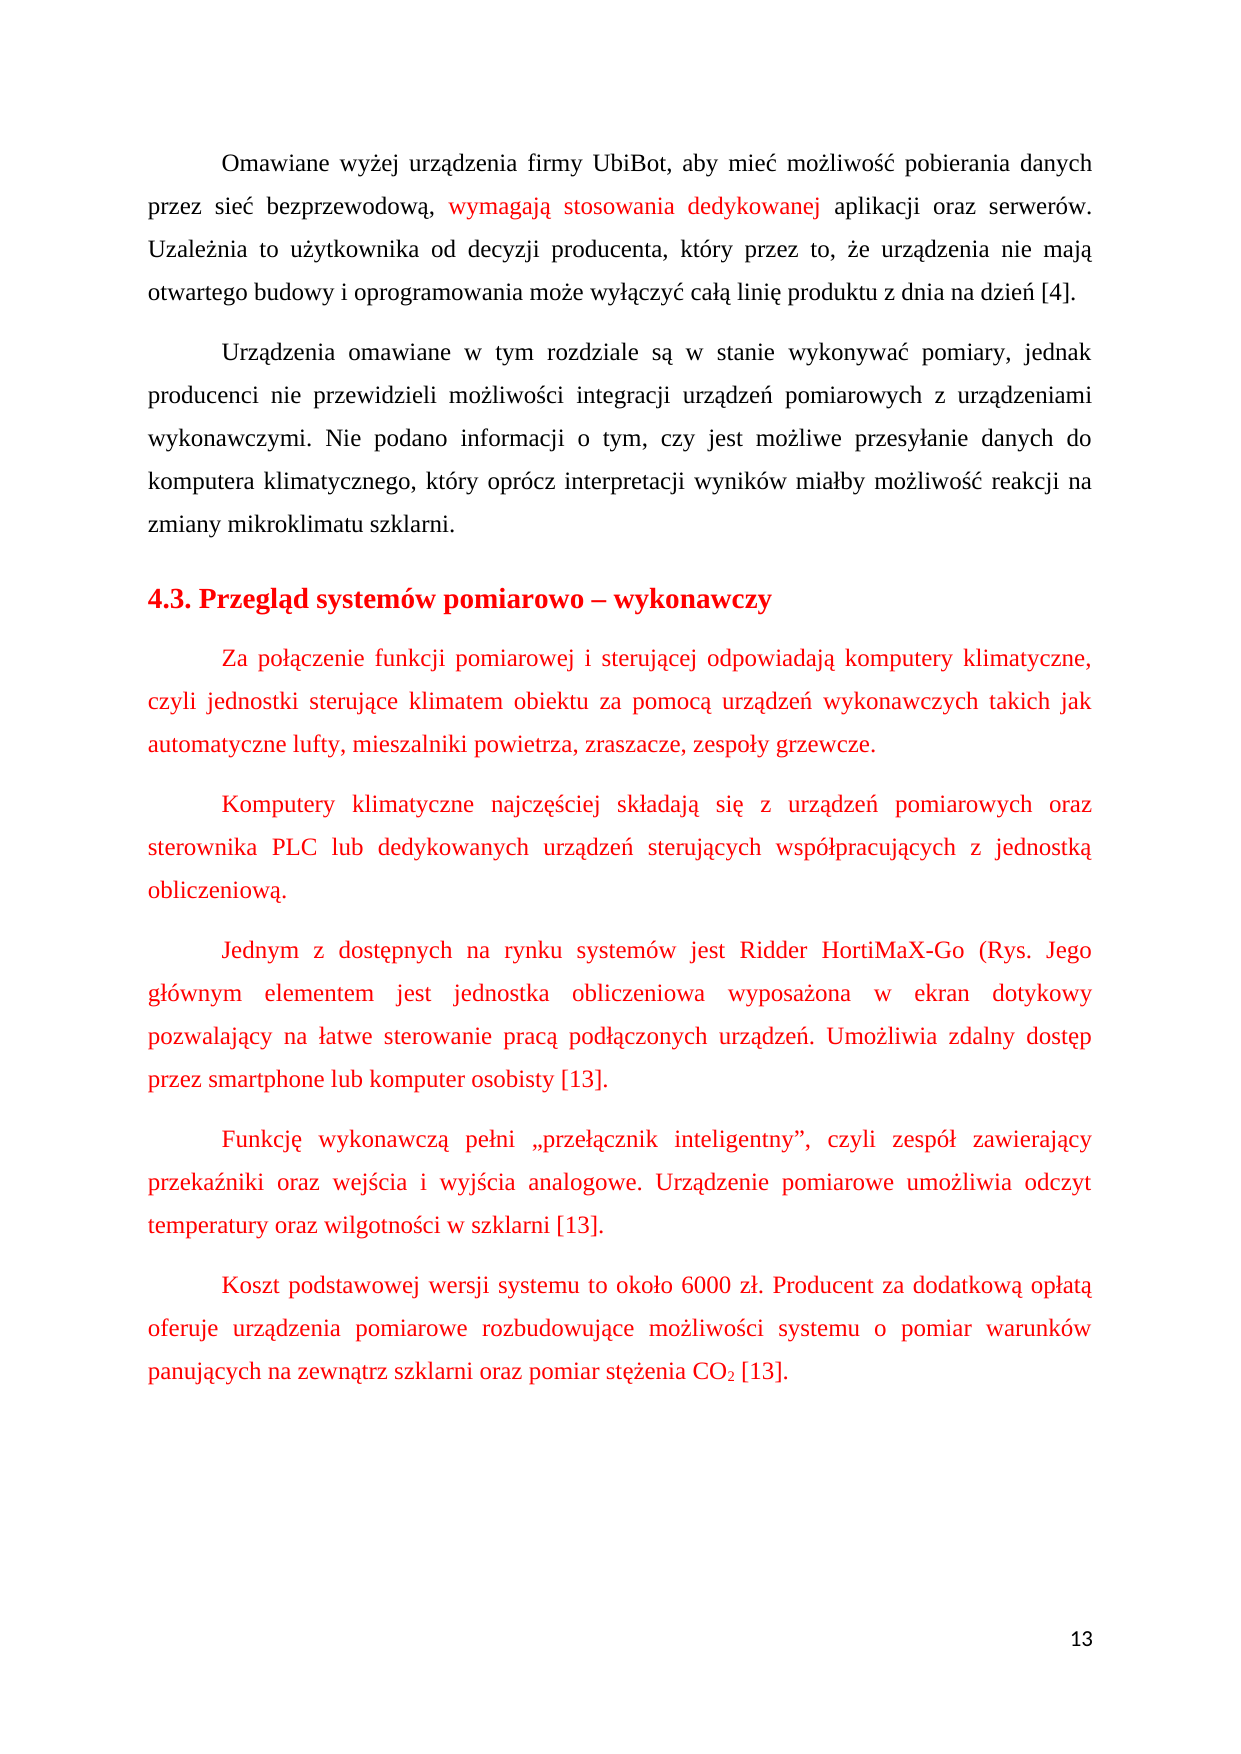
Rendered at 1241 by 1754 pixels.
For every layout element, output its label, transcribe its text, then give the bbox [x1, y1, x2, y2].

text Omawiane wyżej urządzenia firmy UbiBot, aby mieć możliwość pobierania danych przez sieć bezprzewodową, wymagają stosowania dedykowanej aplikacji oraz serwerów. Uzależnia to użytkownika od decyzji producenta, który przez to, że urządzenia nie mają otwartego budowy i oprogramowania może wyłączyć całą linię produktu z dnia na dzień [4]. [148, 148, 1093, 306]
text Za połączenie funkcji pomiarowej i sterującej odpowiadają komputery klimatyczne, czyli jednostki sterujące klimatem obiektu za pomocą urządzeń wykonawczych takich jak automatyczne lufty, mieszalniki powietrza, zraszacze, zespoły grzewcze. [148, 643, 1093, 758]
text Jednym z dostępnych na rynku systemów jest Ridder HortiMaX-Go (Rys. Jego głównym elementem jest jednostka obliczeniowa wyposażona w ekran dotykowy pozwalający na łatwe sterowanie pracą podłączonych urządzeń. Umożliwia zdalny dostęp przez smartphone lub komputer osobisty [13]. [148, 935, 1093, 1093]
text Funkcję wykonawczą pełni „przełącznik inteligentny”, czyli zespół zawierający przekaźniki oraz wejścia i wyjścia analogowe. Urządzenie pomiarowe umożliwia odczyt temperatury oraz wilgotności w szklarni [13]. [148, 1124, 1093, 1239]
text Komputery klimatyczne najczęściej składają się z urządzeń pomiarowych oraz sterownika PLC lub dedykowanych urządzeń sterujących współpracujących z jednostką obliczeniową. [148, 789, 1093, 904]
text Urządzenia omawiane w tym rozdziale są w stanie wykonywać pomiary, jednak producenci nie przewidzieli możliwości integracji urządzeń pomiarowych z urządzeniami wykonawczymi. Nie podano informacji o tym, czy jest możliwe przesyłanie danych do komputera klimatycznego, który oprócz interpretacji wyników miałby możliwość reakcji na zmiany mikroklimatu szklarni. [148, 337, 1093, 538]
subtitle 4.3. Przegląd systemów pomiarowo – wykonawczy [148, 582, 1093, 615]
text Koszt podstawowej wersji systemu to około 6000 zł. Producent za dodatkową opłatą oferuje urządzenia pomiarowe rozbudowujące możliwości systemu o pomiar warunków panujących na zewnątrz szklarni oraz pomiar stężenia CO2 [13]. [148, 1270, 1093, 1385]
